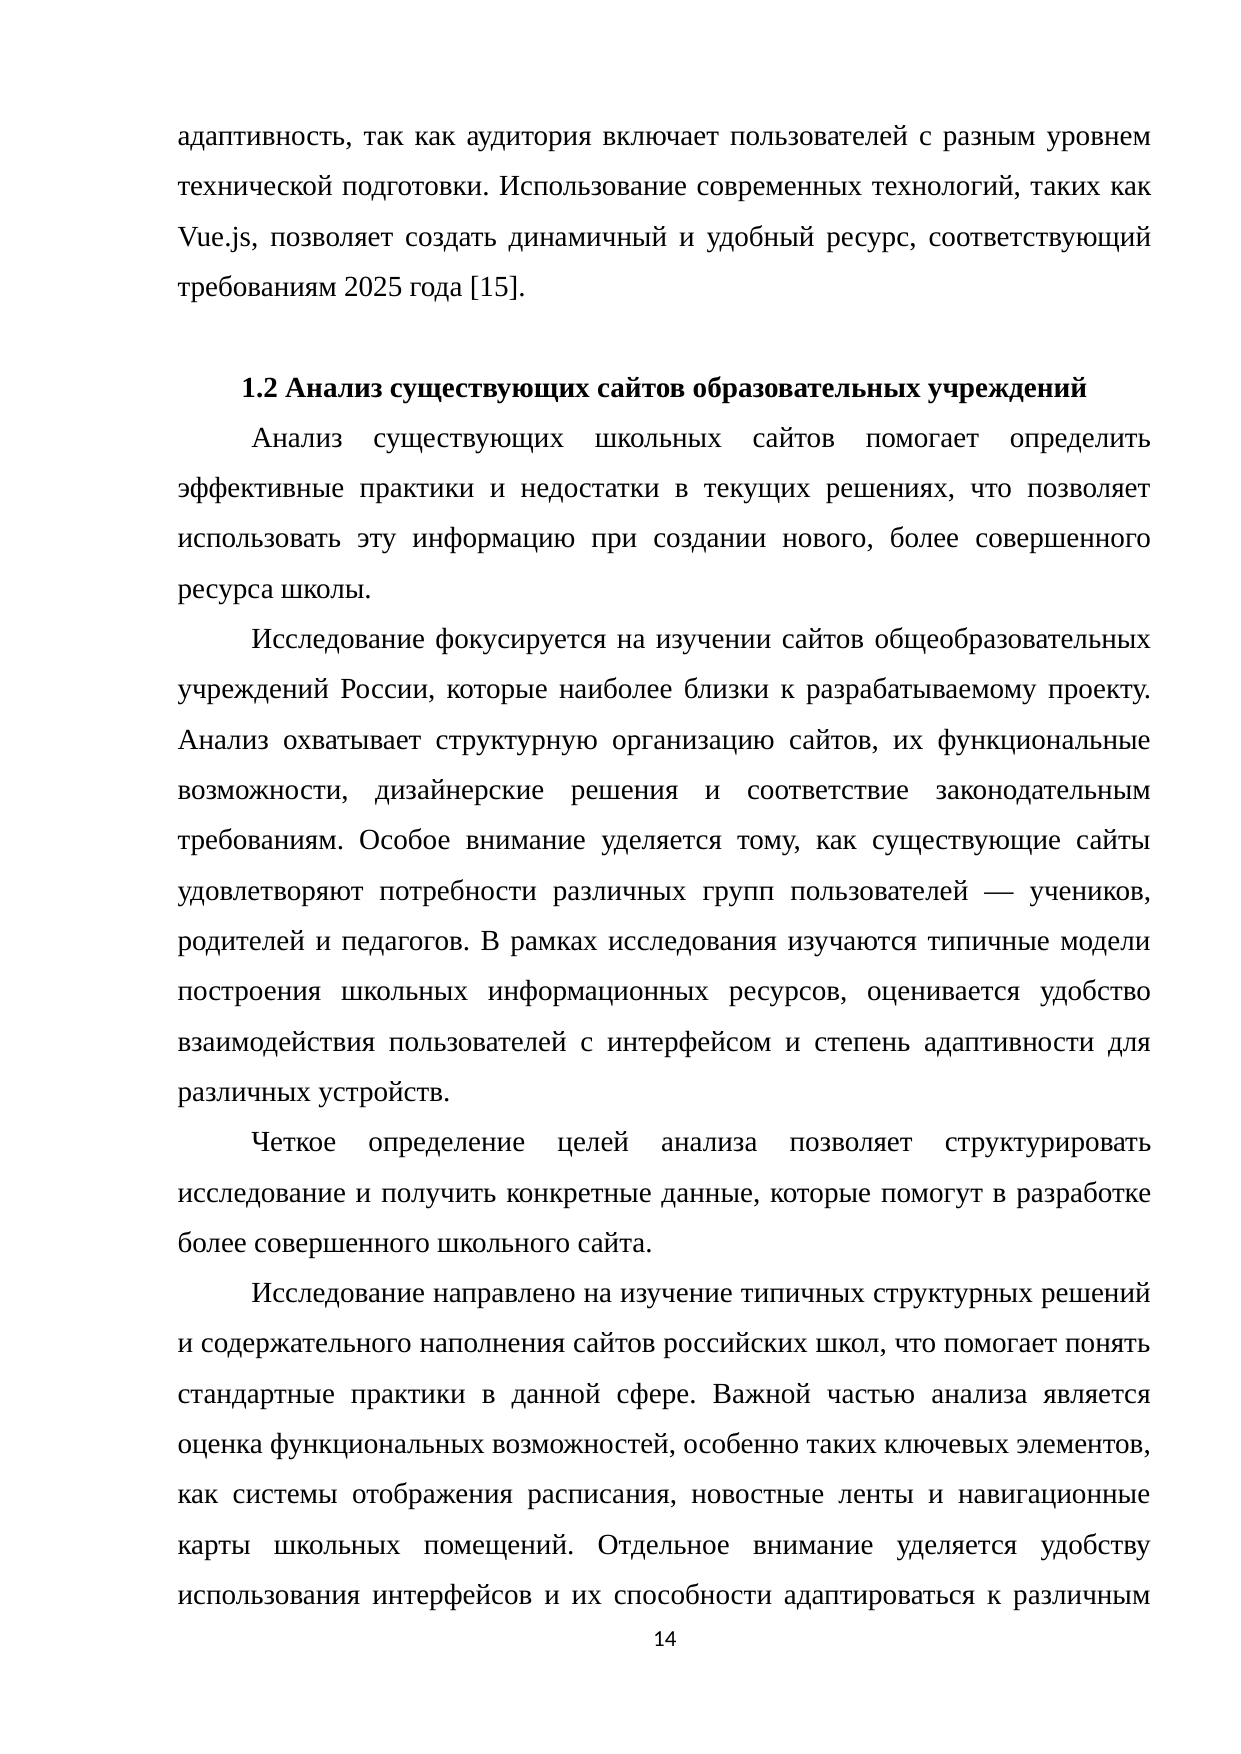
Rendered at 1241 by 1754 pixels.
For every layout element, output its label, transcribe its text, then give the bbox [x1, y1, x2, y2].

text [177, 118, 1152, 303]
text Четкое определение целей анализа позволяет структурировать исследование и получить конкретные данные, которые помогут в разработке более совершенного школьного сайта. [177, 1124, 1152, 1258]
text Анализ существующих школьных сайтов помогает определить эффективные практики и недостатки в текущих решениях, что позволяет использовать эту информацию при создании нового, более совершенного ресурса школы. [177, 420, 1152, 604]
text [177, 1275, 1152, 1611]
subtitle 1.2 Анализ существующих сайтов образовательных учреждений [177, 370, 1152, 403]
text Исследование фокусируется на изучении сайтов общеобразовательных учреждений России, которые наиболее близки к разрабатываемому проекту. Анализ охватывает структурную организацию сайтов, их функциональные возможности, дизайнерские решения и соответствие законодательным требованиям. Особое внимание уделяется тому, как существующие сайты удовлетворяют потребности различных групп пользователей — учеников, родителей и педагогов. В рамках исследования изучаются типичные модели построения школьных информационных ресурсов, оценивается удобство взаимодействия пользователей с интерфейсом и степень адаптивности для различных устройств. [177, 621, 1152, 1108]
